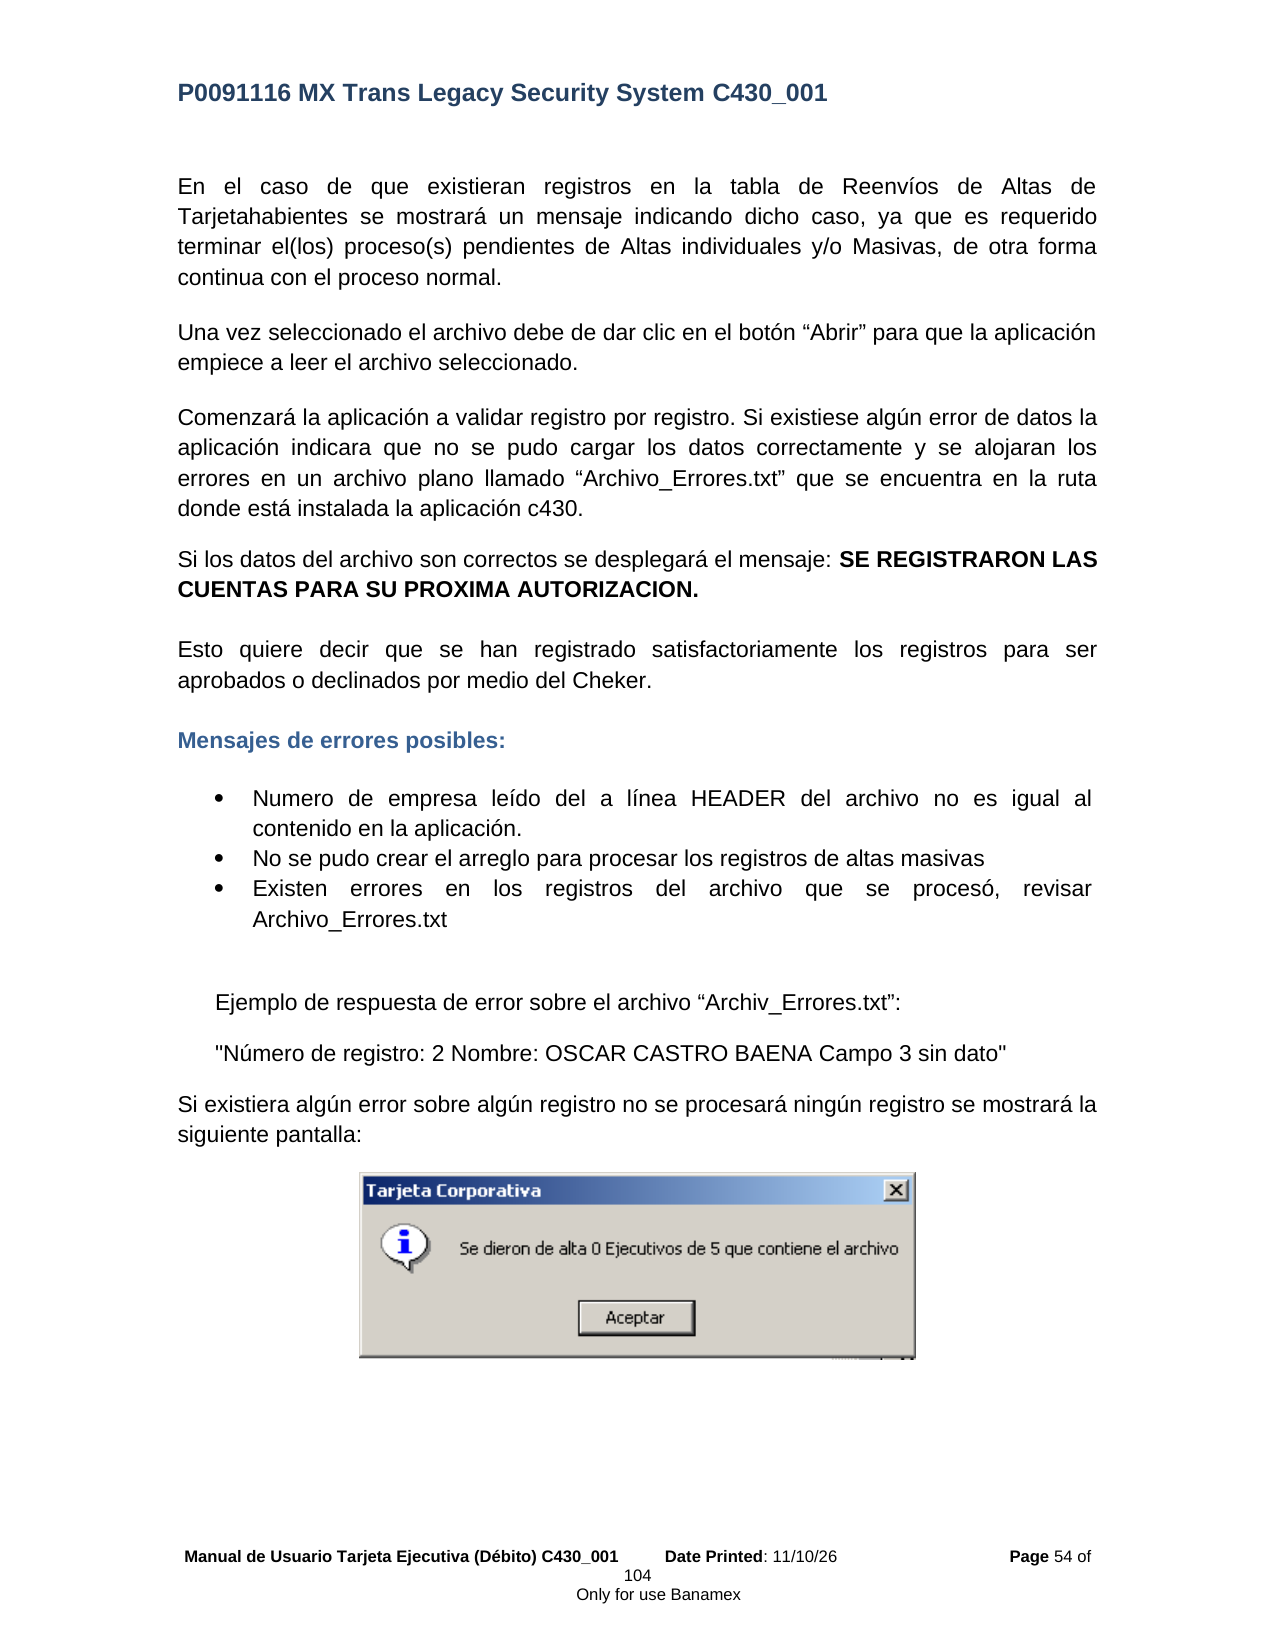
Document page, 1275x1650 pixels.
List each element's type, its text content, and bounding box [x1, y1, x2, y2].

text Comenzará la aplicación a validar registro por registro. Si existiese algún error de datos la aplicación indicara que no se pudo cargar los datos correctamente y se alojaran los errores en un archivo plano llamado “Archivo_Errores.txt” que se encuentra en la ruta donde está instalada la aplicación c430. [177, 404, 1098, 521]
text "Número de registro: 2 Nombre: OSCAR CASTRO BAENA Campo 3 sin dato" [177, 1040, 1098, 1066]
text Mensajes de errores posibles: [177, 727, 1098, 753]
list Numero de empresa leído del a línea HEADER del archivo no es igual al contenido en la aplicación. [215, 785, 1093, 841]
text Si existiera algún error sobre algún registro no se procesará ningún registro se mostrará la siguiente pantalla: [177, 1091, 1098, 1147]
list Existen errores en los registros del archivo que se procesó, revisar Archivo_Errores.txt [215, 875, 1093, 932]
text En el caso de que existieran registros en la tabla de Reenvíos de Altas de Tarjetahabientes se mostrará un mensaje indicando dicho caso, ya que es requerido terminar el(los) proceso(s) pendientes de Altas individuales y/o Masivas, de otra forma continua con el proceso normal. [177, 173, 1098, 290]
text Esto quiere decir que se han registrado satisfactoriamente los registros para ser aprobados o declinados por medio del Cheker. [177, 636, 1098, 693]
text Si los datos del archivo son correctos se desplegará el mensaje: SE REGISTRARON LAS CUENTAS PARA SU PROXIMA AUTORIZACION. [177, 546, 1098, 602]
list No se pudo crear el arreglo para procesar los registros de altas masivas [215, 845, 1093, 872]
text Ejemplo de respuesta de error sobre el archivo “Archiv_Errores.txt”: [177, 989, 1098, 1015]
text Una vez seleccionado el archivo debe de dar clic en el botón “Abrir” para que la aplicación empiece a leer el archivo seleccionado. [177, 319, 1098, 375]
picture [359, 1172, 916, 1360]
